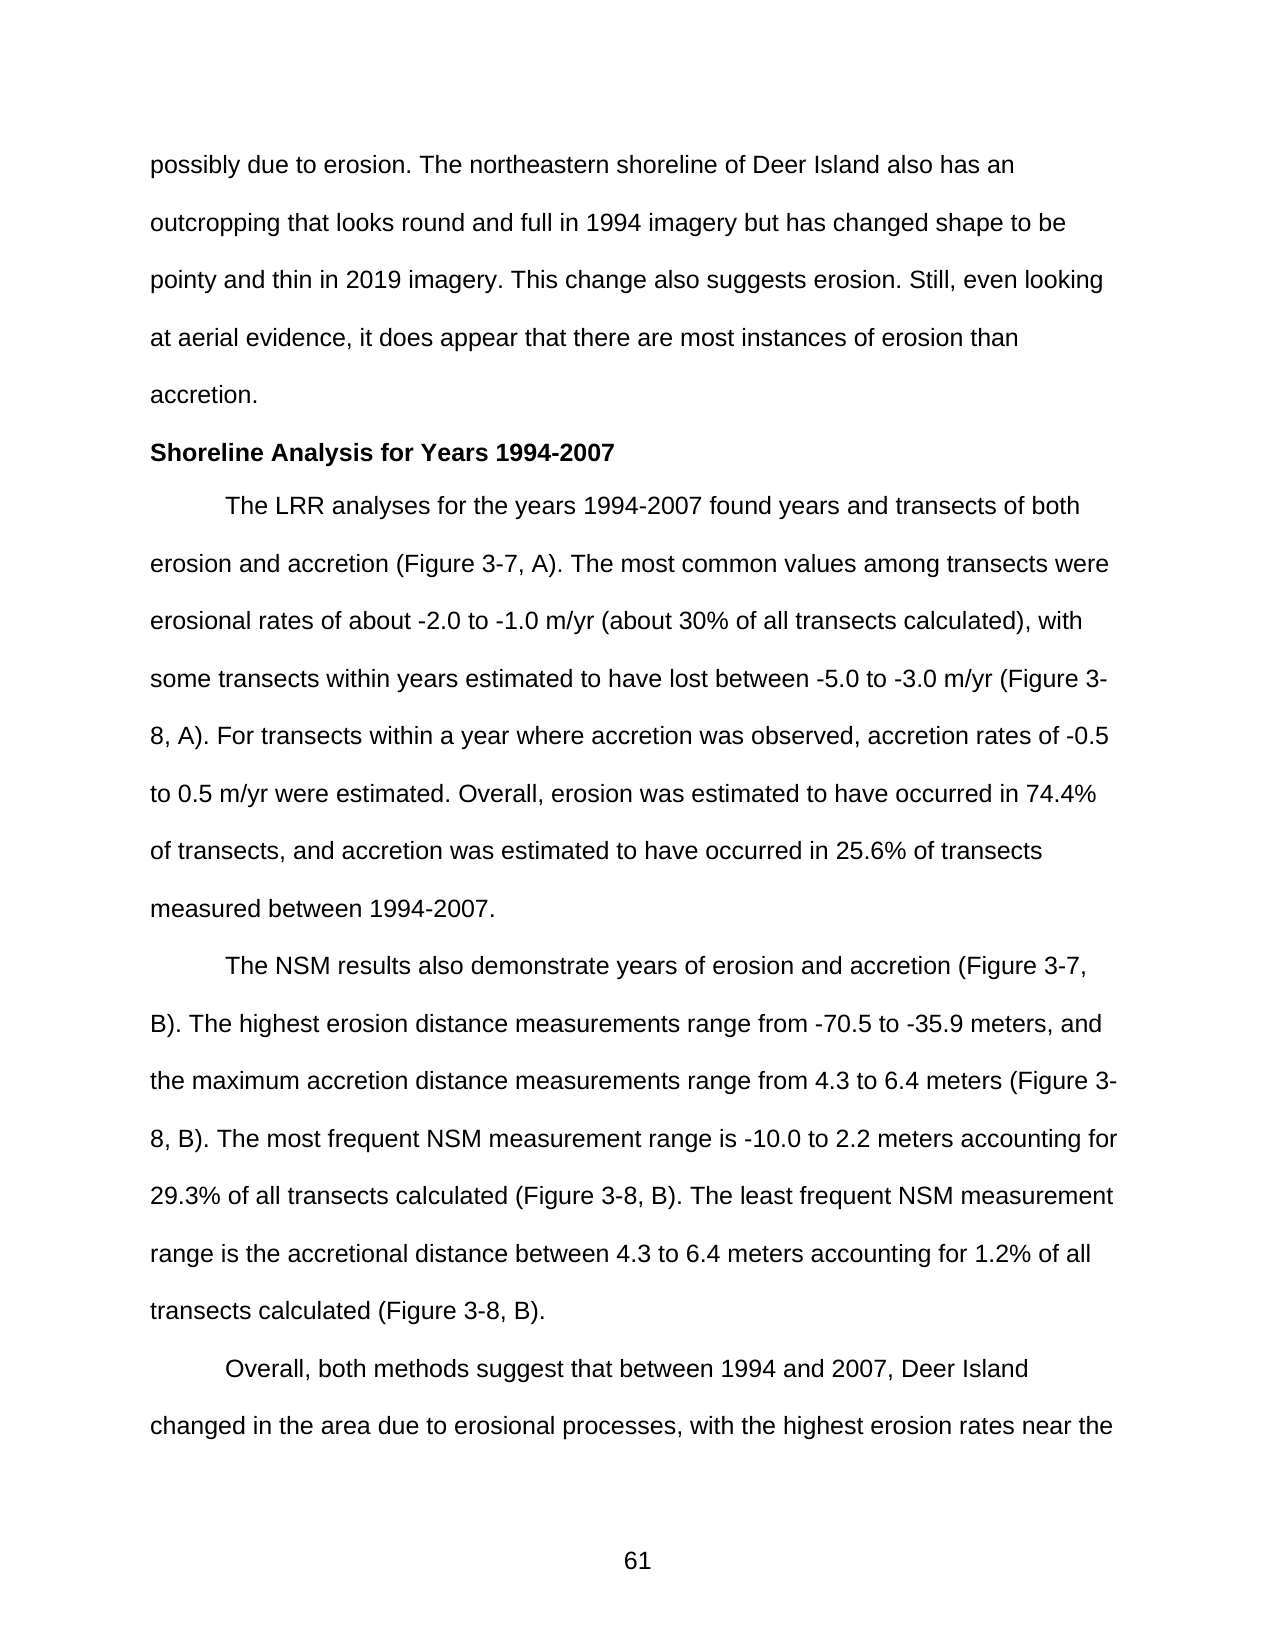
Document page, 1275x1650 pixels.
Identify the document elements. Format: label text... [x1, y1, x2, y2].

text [150, 150, 1125, 409]
text The NSM results also demonstrate years of erosion and accretion (Figure 3-7, B). The highest erosion distance measurements range from -70.5 to -35.9 meters, and the maximum accretion distance measurements range from 4.3 to 6.4 meters (Figure 3-8, B). The most frequent NSM measurement range is -10.0 to 2.2 meters accounting for 29.3% of all transects calculated (Figure 3-8, B). The least frequent NSM measurement range is the accretional distance between 4.3 to 6.4 meters accounting for 1.2% of all transects calculated (Figure 3-8, B). [150, 951, 1125, 1325]
text The LRR analyses for the years 1994-2007 found years and transects of both erosion and accretion (Figure 3-7, A). The most common values among transects were erosional rates of about -2.0 to -1.0 m/yr (about 30% of all transects calculated), with some transects within years estimated to have lost between -5.0 to -3.0 m/yr (Figure 3-8, A). For transects within a year where accretion was observed, accretion rates of -0.5 to 0.5 m/yr were estimated. Overall, erosion was estimated to have occurred in 74.4% of transects, and accretion was estimated to have occurred in 25.6% of transects measured between 1994-2007. [150, 491, 1125, 922]
subtitle Shoreline Analysis for Years 1994-2007 [150, 437, 1125, 466]
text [150, 1354, 1125, 1440]
